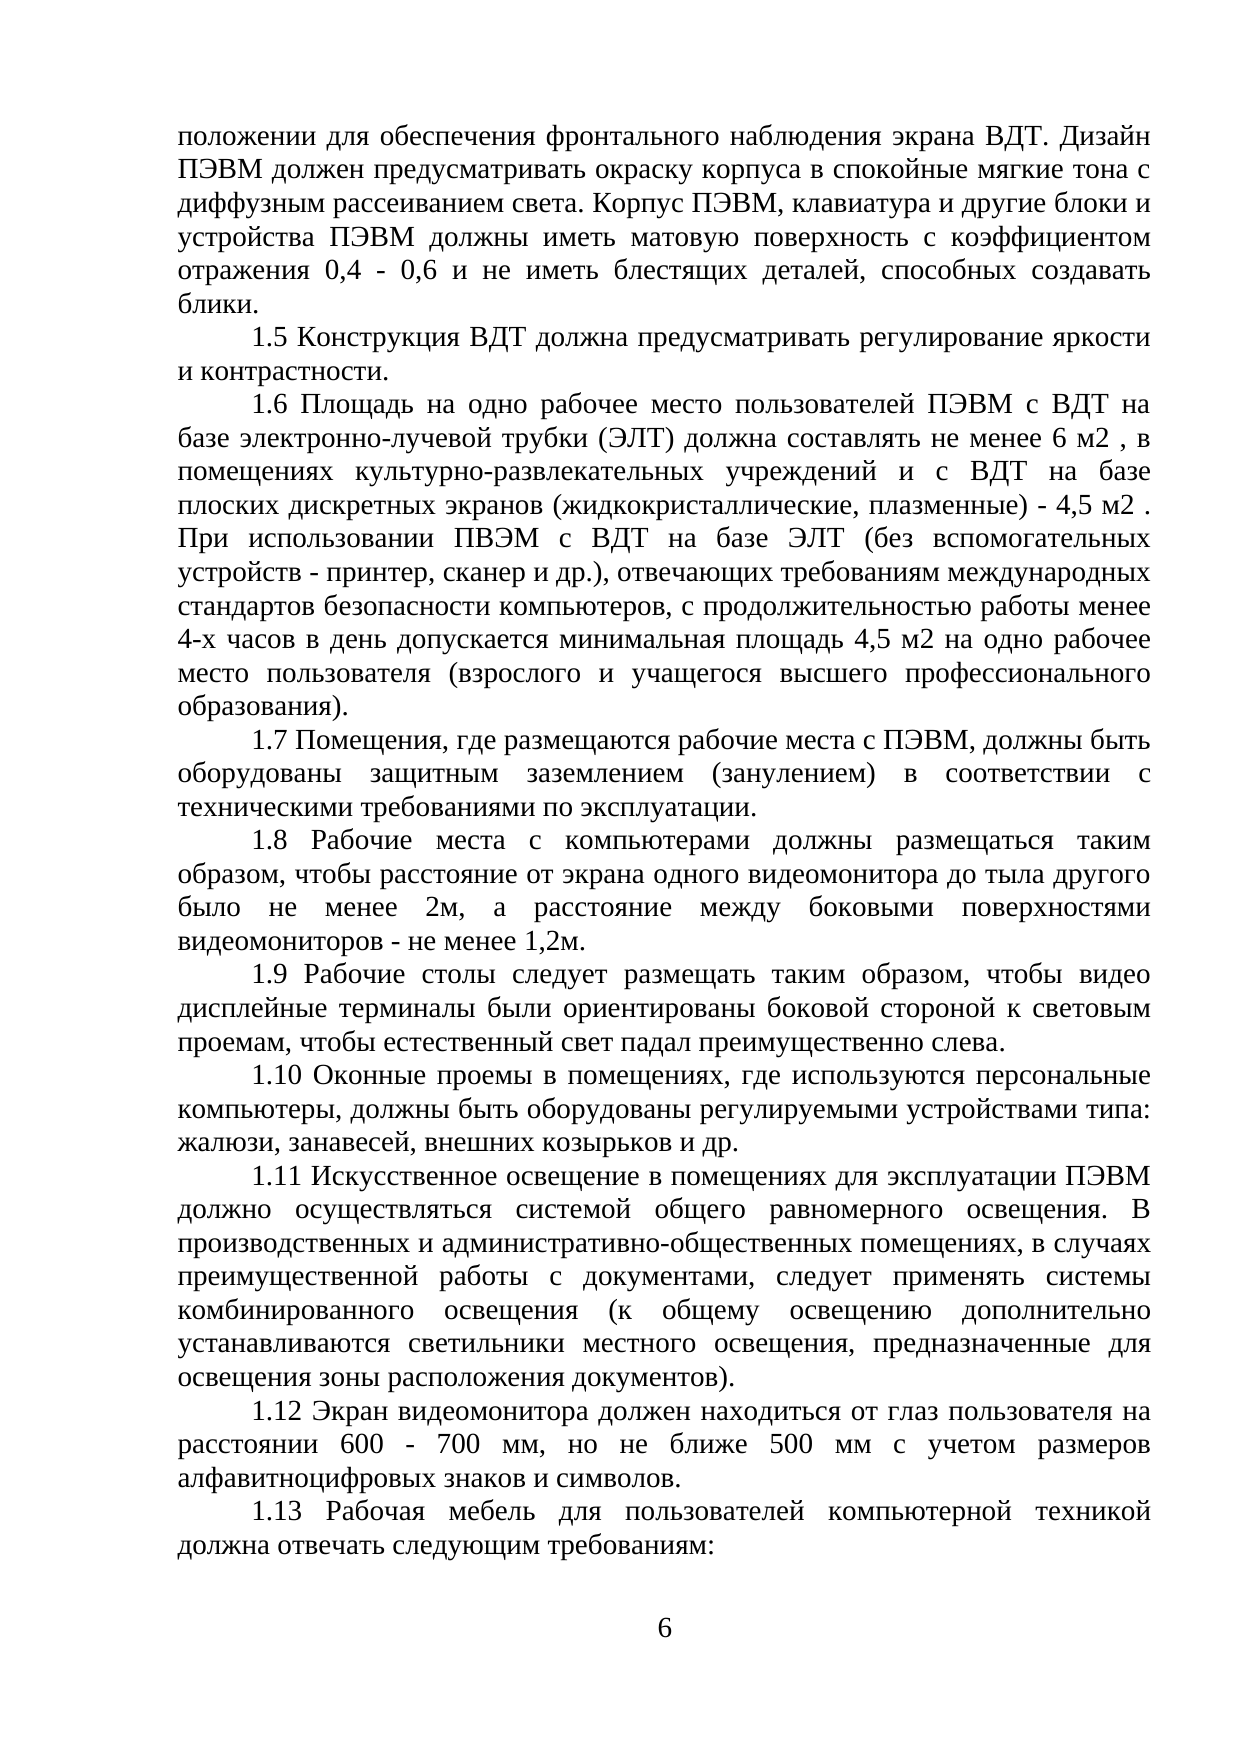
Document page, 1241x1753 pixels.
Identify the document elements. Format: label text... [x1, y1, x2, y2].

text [177, 118, 1152, 319]
text 1.9 Рабочие столы следует размещать таким образом, чтобы видео дисплейные терминалы были ориентированы боковой стороной к световым проемам, чтобы естественный свет падал преимущественно слева. [177, 957, 1152, 1057]
text 1.11 Искусственное освещение в помещениях для эксплуатации ПЭВМ должно осуществляться системой общего равномерного освещения. В производственных и административно-общественных помещениях, в случаях преимущественной работы с документами, следует применять системы комбинированного освещения (к общему освещению дополнительно устанавливаются светильники местного освещения, предназначенные для освещения зоны расположения документов). [177, 1158, 1152, 1393]
text 1.13 Рабочая мебель для пользователей компьютерной техникой должна отвечать следующим требованиям: [177, 1493, 1152, 1560]
text 1.7 Помещения, где размещаются рабочие места с ПЭВМ, должны быть оборудованы защитным заземлением (занулением) в соответствии с техническими требованиями по эксплуатации. [177, 722, 1152, 822]
text 1.6 Площадь на одно рабочее место пользователей ПЭВМ с ВДТ на базе электронно-лучевой трубки (ЭЛТ) должна составлять не менее 6 м2 , в помещениях культурно-развлекательных учреждений и с ВДТ на базе плоских дискретных экранов (жидкокристаллические, плазменные) - 4,5 м2 . При использовании ПВЭМ с ВДТ на базе ЭЛТ (без вспомогательных устройств - принтер, сканер и др.), отвечающих требованиям международных стандартов безопасности компьютеров, с продолжительностью работы менее 4-х часов в день допускается минимальная площадь 4,5 м2 на одно рабочее место пользователя (взрослого и учащегося высшего профессионального образования). [177, 386, 1152, 722]
text 1.8 Рабочие места с компьютерами должны размещаться таким образом, чтобы расстояние от экрана одного видеомонитора до тыла другого было не менее 2м, а расстояние между боковыми поверхностями видеомониторов - не менее 1,2м. [177, 822, 1152, 957]
text 1.10 Оконные проемы в помещениях, где используются персональные компьютеры, должны быть оборудованы регулируемыми устройствами типа: жалюзи, занавесей, внешних козырьков и др. [177, 1057, 1152, 1158]
text 1.12 Экран видеомонитора должен находиться от глаз пользователя на расстоянии 600 - 700 мм, но не ближе 500 мм с учетом размеров алфавитноцифровых знаков и символов. [177, 1393, 1152, 1493]
text 1.5 Конструкция ВДТ должна предусматривать регулирование яркости и контрастности. [177, 319, 1152, 386]
